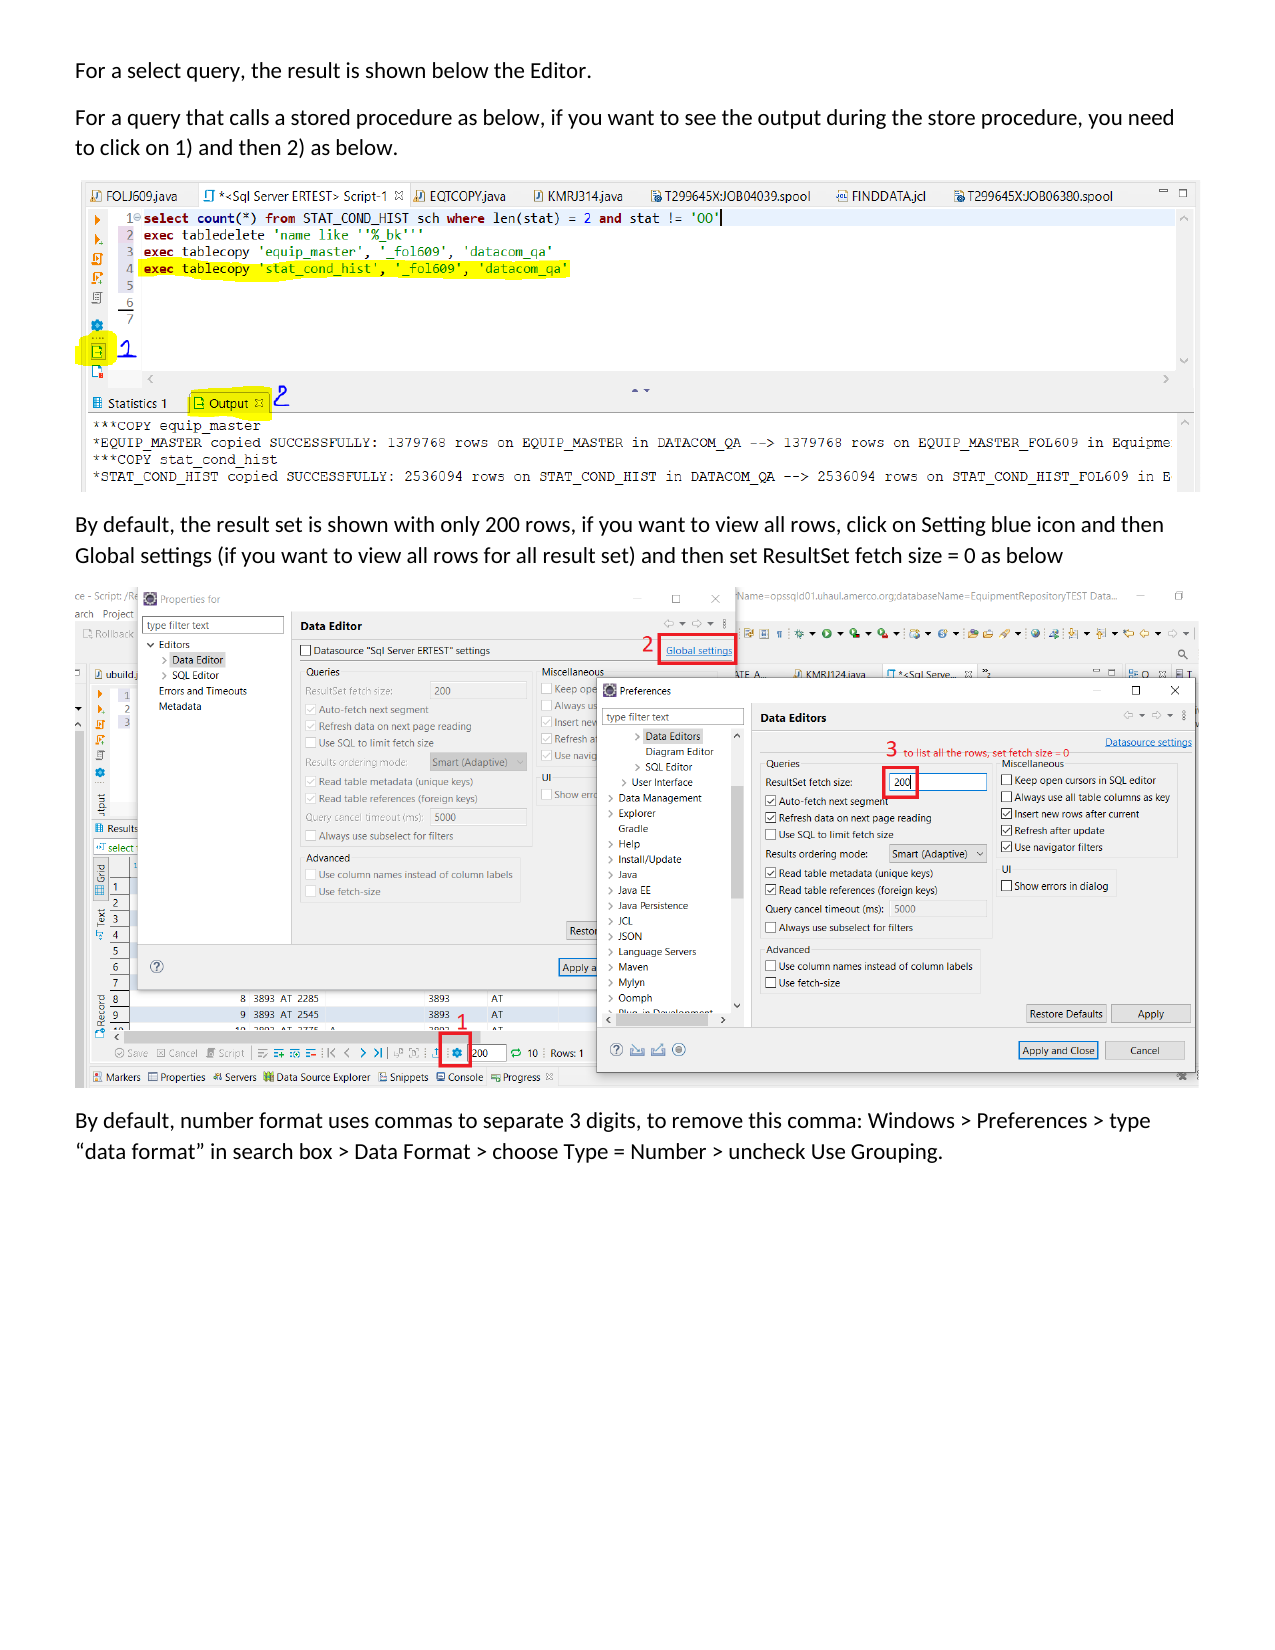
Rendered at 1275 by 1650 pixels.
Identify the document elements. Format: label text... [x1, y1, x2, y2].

picture [75, 587, 1199, 1088]
text By default, the result set is shown with only 200 rows, if you want to view all rows, click on Setting blue icon and then Global settings (if you want to view all rows for all result set) and then set ResultSet fetch size = 0 as below [75, 511, 1200, 569]
text For a query that calls a stored procedure as below, if you want to see the output during the store procedure, you need to click on 1) and then 2) as below. [75, 103, 1200, 161]
text By default, number format uses commas to separate 3 digits, to remove this comma: Windows > Preferences > type “data format” in search box > Data Format > choose Type = Number > uncheck Use Grouping. [75, 1107, 1200, 1165]
picture [75, 180, 1200, 492]
text For a select query, the result is shown below the Editor. [75, 56, 1200, 84]
